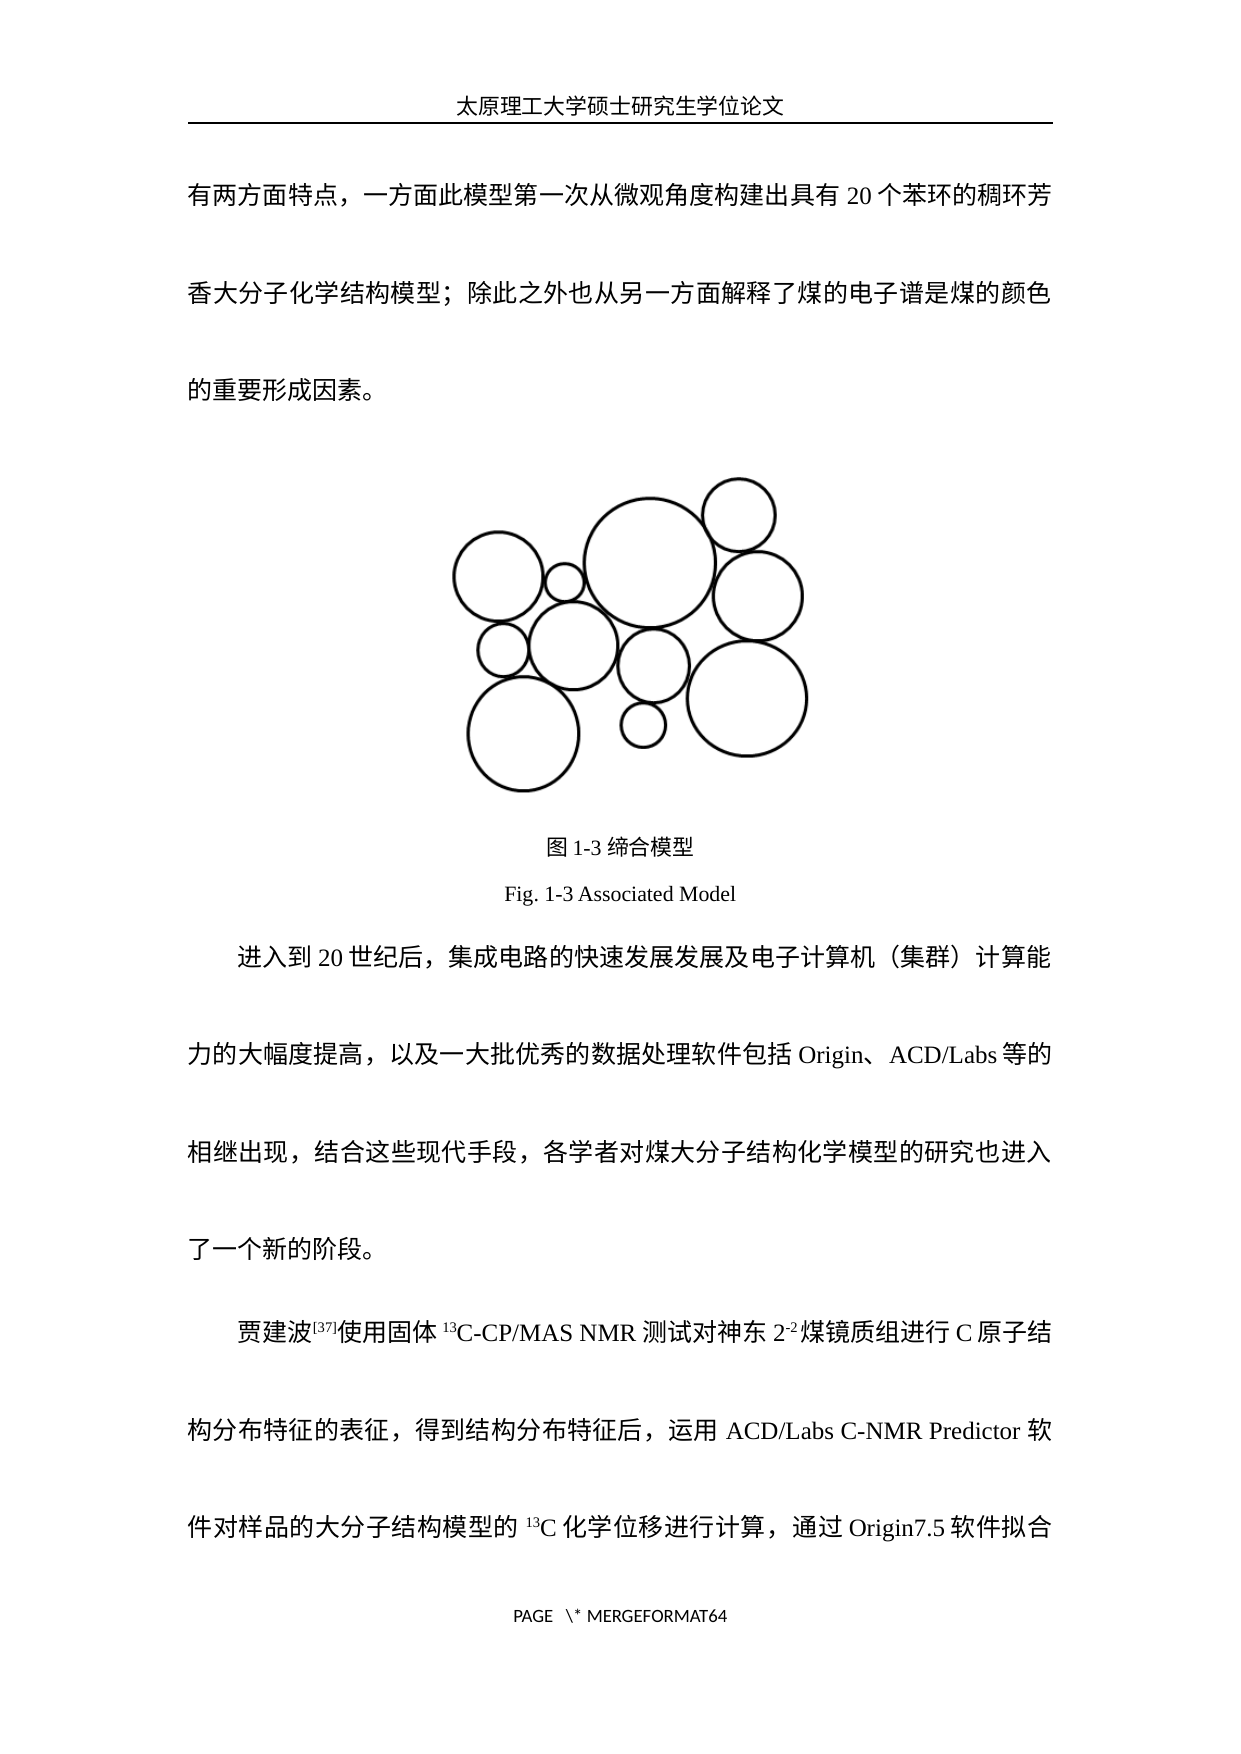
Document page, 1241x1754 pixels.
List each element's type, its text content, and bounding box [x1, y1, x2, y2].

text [187, 1298, 1053, 1558]
picture [384, 439, 856, 824]
text Fig. 1-3 Associated Model [187, 878, 1053, 910]
text 图1-3 缔合模型 [187, 829, 1053, 862]
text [187, 161, 1053, 421]
text 进入到20世纪后，集成电路的快速发展发展及电子计算机（集群）计算能力的大幅度提高，以及一大批优秀的数据处理软件包括Origin、ACD/Labs等的相继出现，结合这些现代手段，各学者对煤大分子结构化学模型的研究也进入了一个新的阶段。 [187, 923, 1053, 1280]
